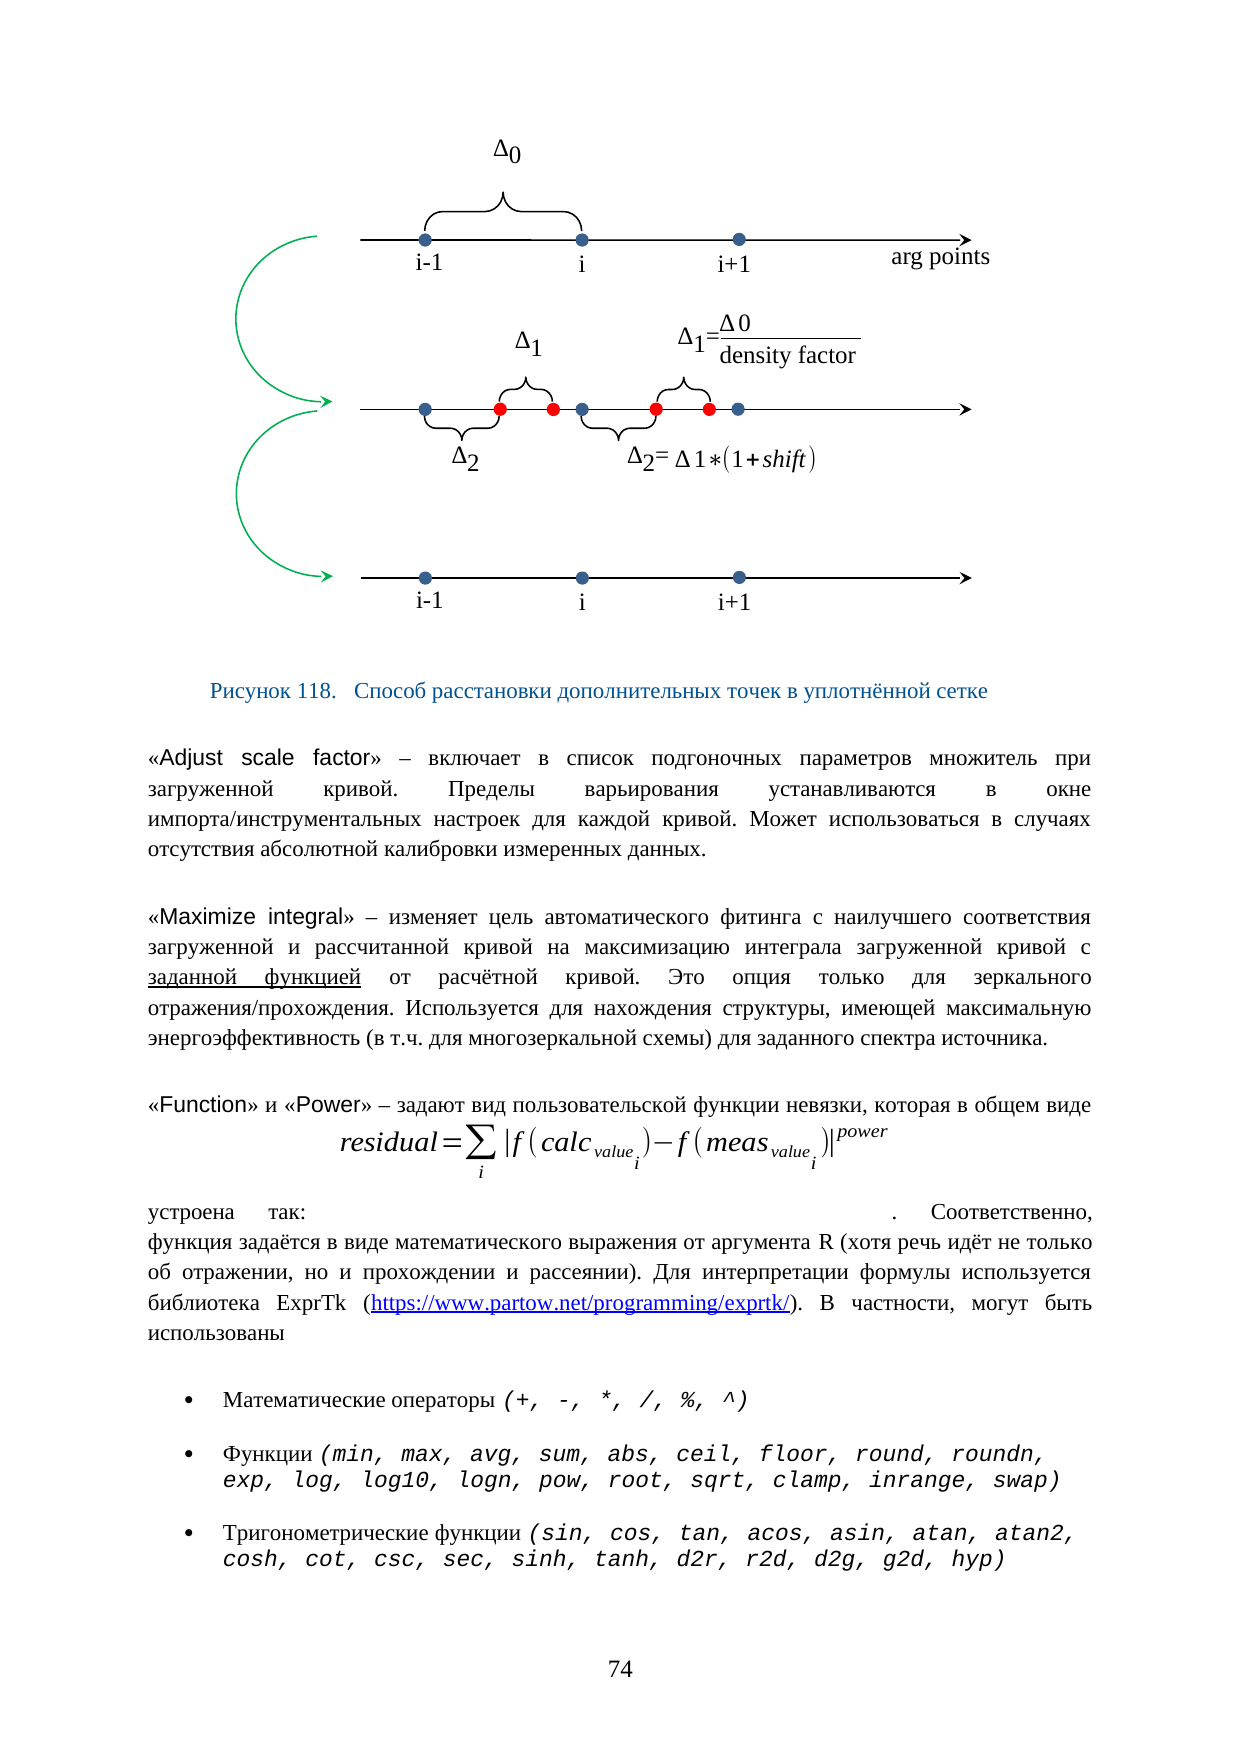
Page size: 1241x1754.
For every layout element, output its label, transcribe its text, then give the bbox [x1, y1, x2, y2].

text «Adjust scale factor» – включает в список подгоночных параметров множитель при загруженной кривой. Пределы варьирования устанавливаются в окне импорта/инструментальных настроек для каждой кривой. Может использоваться в случаях отсутствия абсолютной калибровки измеренных данных. [148, 744, 1093, 861]
list Математические операторы (+, -, *, /, %, ^) [185, 1386, 1093, 1415]
text «Function» и «Power» – задают вид пользовательской функции невязки, которая в общем виде устроена так: . Соответственно, функция задаётся в виде математического выражения от аргумента R (хотя речь идёт не только об отражении, но и прохождении и рассеянии). Для интерпретации формулы используется библиотека ExprTk (https://www.partow.net/programming/exprtk/). В частности, могут быть использованы [148, 1091, 1093, 1345]
list Функции (min, max, avg, sum, abs, ceil, floor, round, roundn, exp, log, log10, logn, pow, root, sqrt, clamp, inrange, swap) [185, 1440, 1093, 1494]
list Способ расстановки дополнительных точек в уплотнённой сетке [178, 133, 1093, 703]
list Тригонометрические функции (sin, cos, tan, acos, asin, atan, atan2, cosh, cot, csc, sec, sinh, tanh, d2r, r2d, d2g, g2d, hyp) [185, 1519, 1093, 1573]
text «Maximize integral» – изменяет цель автоматического фитинга с наилучшего соответствия загруженной и рассчитанной кривой на максимизацию интеграла загруженной кривой с заданной функцией от расчётной кривой. Это опция только для зеркального отражения/прохождения. Используется для нахождения структуры, имеющей максимальную энергоэффективность (в т.ч. для многозеркальной схемы) для заданного спектра источника. [148, 903, 1093, 1050]
